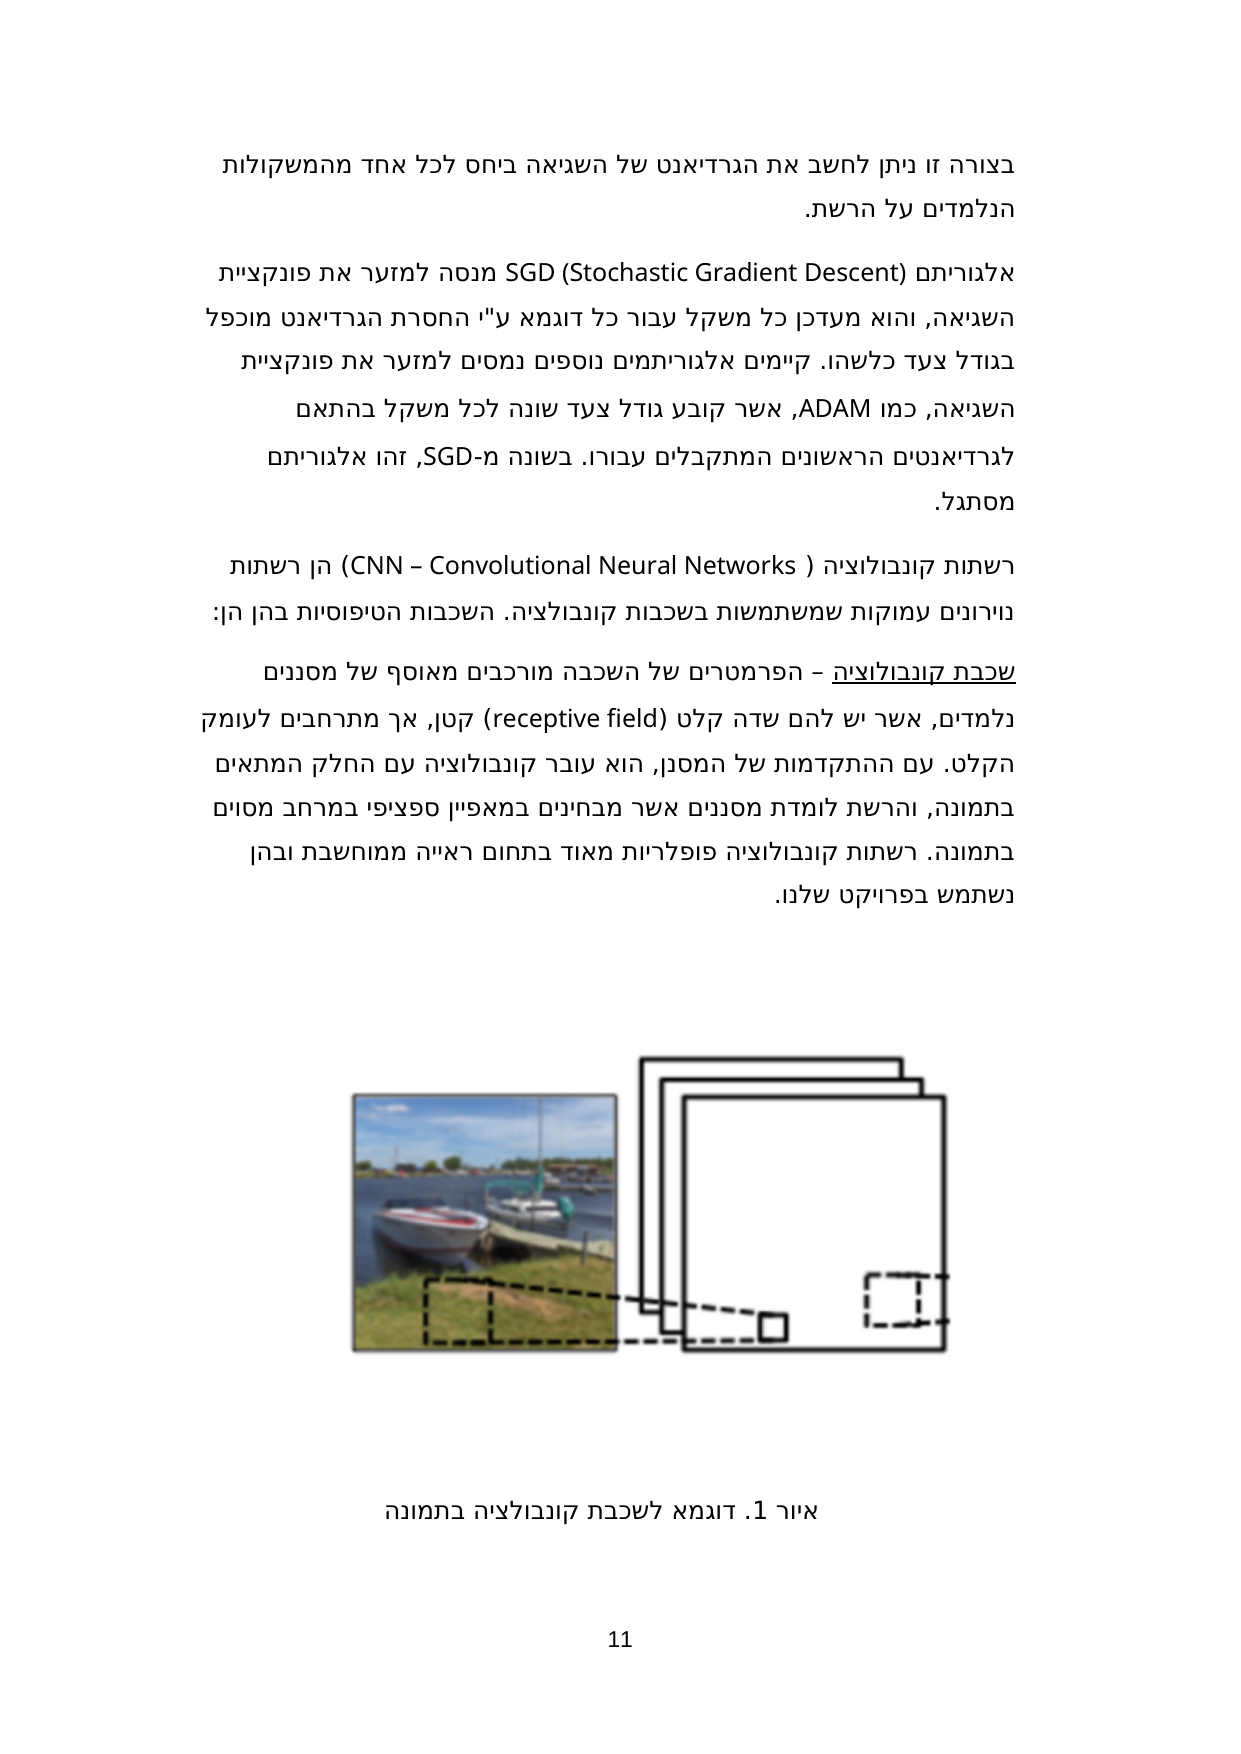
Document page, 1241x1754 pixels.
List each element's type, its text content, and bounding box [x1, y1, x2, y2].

picture [325, 965, 957, 1360]
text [187, 150, 1016, 223]
text רשתות קונבולוציה ( CNN – Convolutional Neural Networks) הן רשתות נוירונים עמוקות שמשתמשות בשכבות קונבולציה. השכבות הטיפוסיות בהן הן: [187, 548, 1016, 626]
text שכבת קונבולוציה – הפרמטרים של השכבה מורכבים מאוסף של מסננים נלמדים, אשר יש להם שדה קלט (receptive field) קטן, אך מתרחבים לעומק הקלט. עם ההתקדמות של המסנן, הוא עובר קונבולוציה עם החלק המתאים בתמונה, והרשת לומדת מסננים אשר מבחינים במאפיין ספציפי במרחב מסוים בתמונה. רשתות קונבולוציה פופלריות מאוד בתחום ראייה ממוחשבת ובהן נשתמש בפרויקט שלנו. [187, 657, 1016, 910]
text אלגוריתם SGD (Stochastic Gradient Descent) מנסה למזער את פונקציית השגיאה, והוא מעדכן כל משקל עבור כל דוגמא ע"י החסרת הגרדיאנט מוכפל בגודל צעד כלשהו. קיימים אלגוריתמים נוספים נמסים למזער את פונקציית השגיאה, כמו ADAM, אשר קובע גודל צעד שונה לכל משקל בהתאם לגרדיאנטים הראשונים המתקבלים עבורו. בשונה מ-SGD, זהו אלגוריתם מסתגל. [187, 254, 1016, 517]
